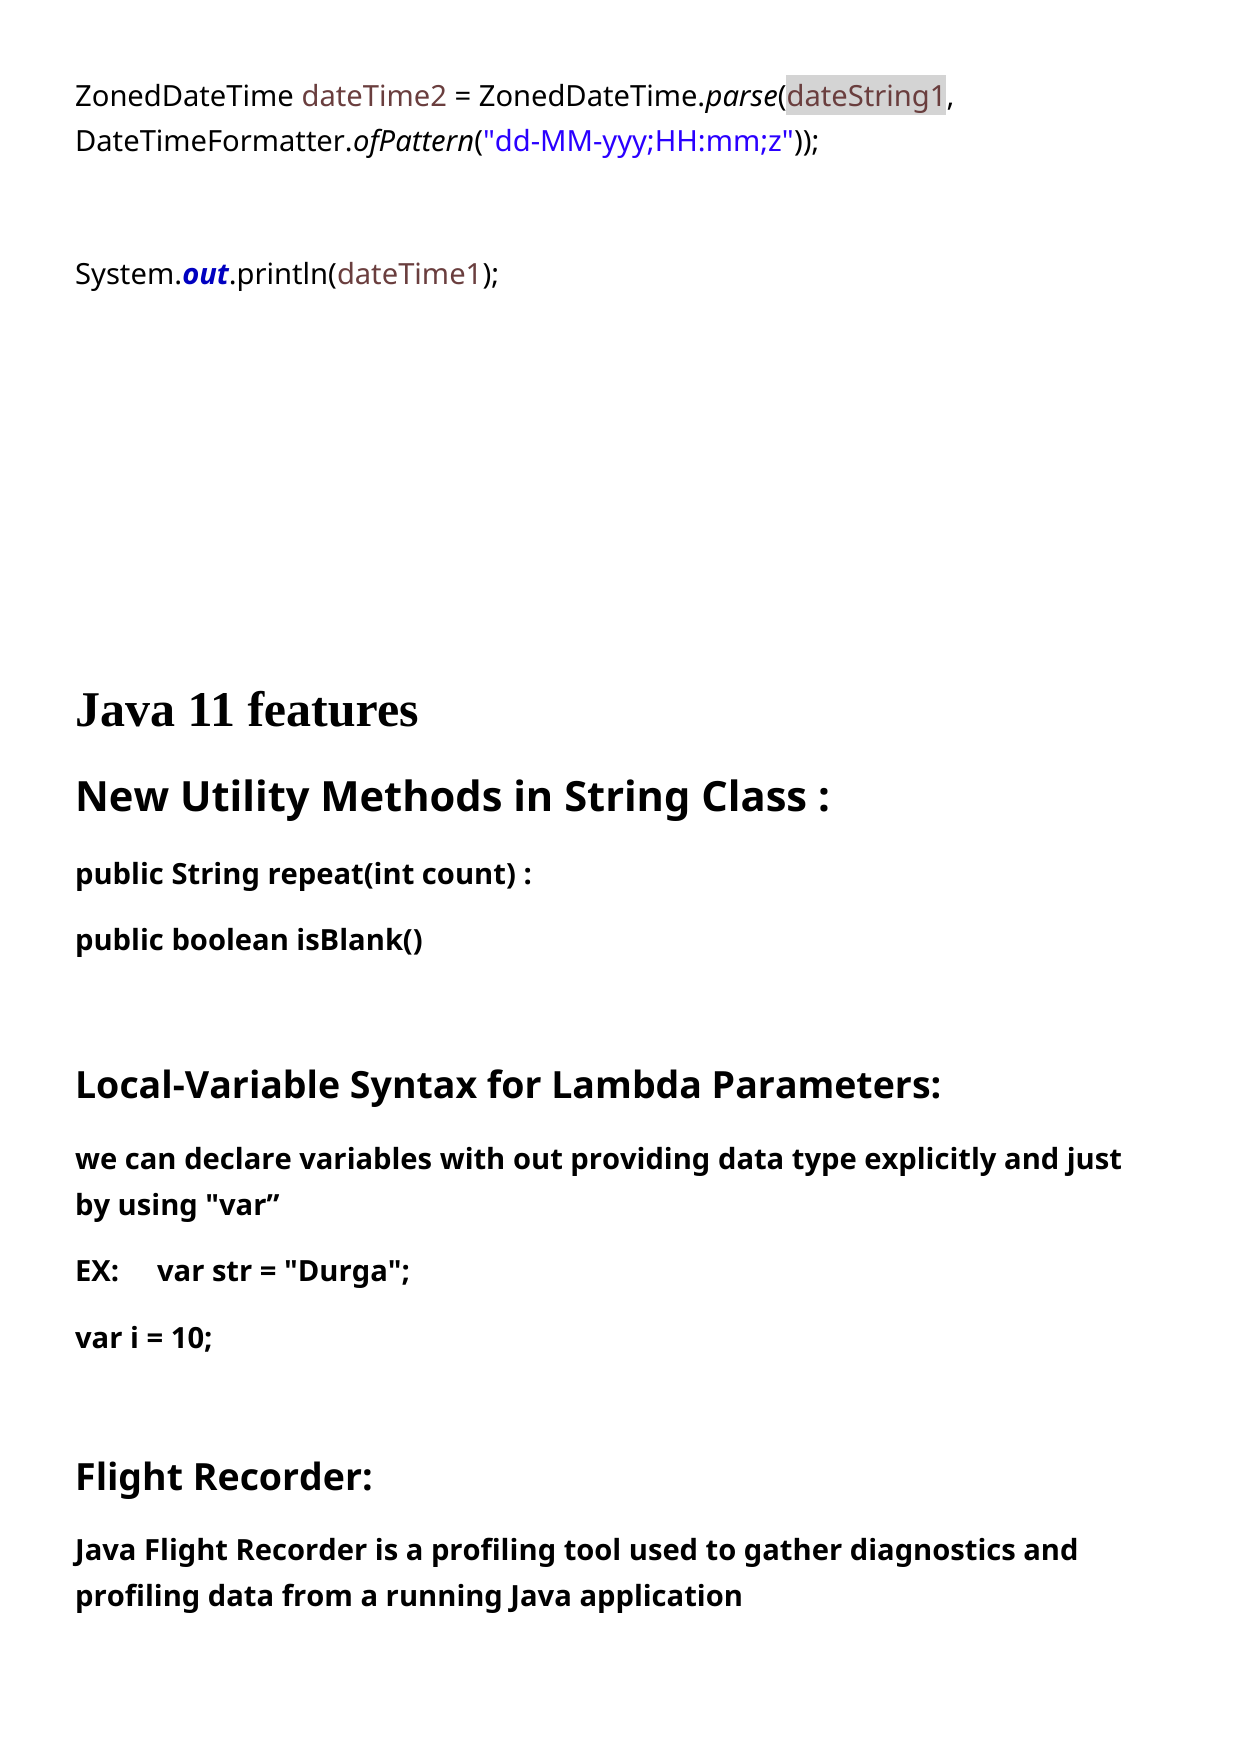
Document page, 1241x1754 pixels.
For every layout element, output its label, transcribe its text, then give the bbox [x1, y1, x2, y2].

text Flight Recorder: [75, 1450, 1165, 1501]
text Java Flight Recorder is a profiling tool used to gather diagnostics and profiling data from a running Java application [75, 1529, 1165, 1614]
text Local-Variable Syntax for Lambda Parameters: [75, 1059, 1165, 1110]
text public String repeat(int count) : [75, 853, 1165, 893]
text var i = 10; [75, 1317, 1165, 1357]
subtitle Java 11 features [75, 680, 1165, 738]
text public boolean isBlank() [75, 919, 1165, 959]
text System.out.println(dateTime1); [75, 253, 1165, 293]
text EX: var str = "Durga"; [75, 1250, 1165, 1290]
text ZonedDateTime dateTime2 = ZonedDateTime.parse(dateString1, DateTimeFormatter.ofPattern("dd-MM-yyy;HH:mm;z")); [75, 75, 1165, 160]
text we can declare variables with out providing data type explicitly and just by using "var” [75, 1138, 1165, 1224]
text New Utility Methods in String Class : [75, 767, 1165, 824]
